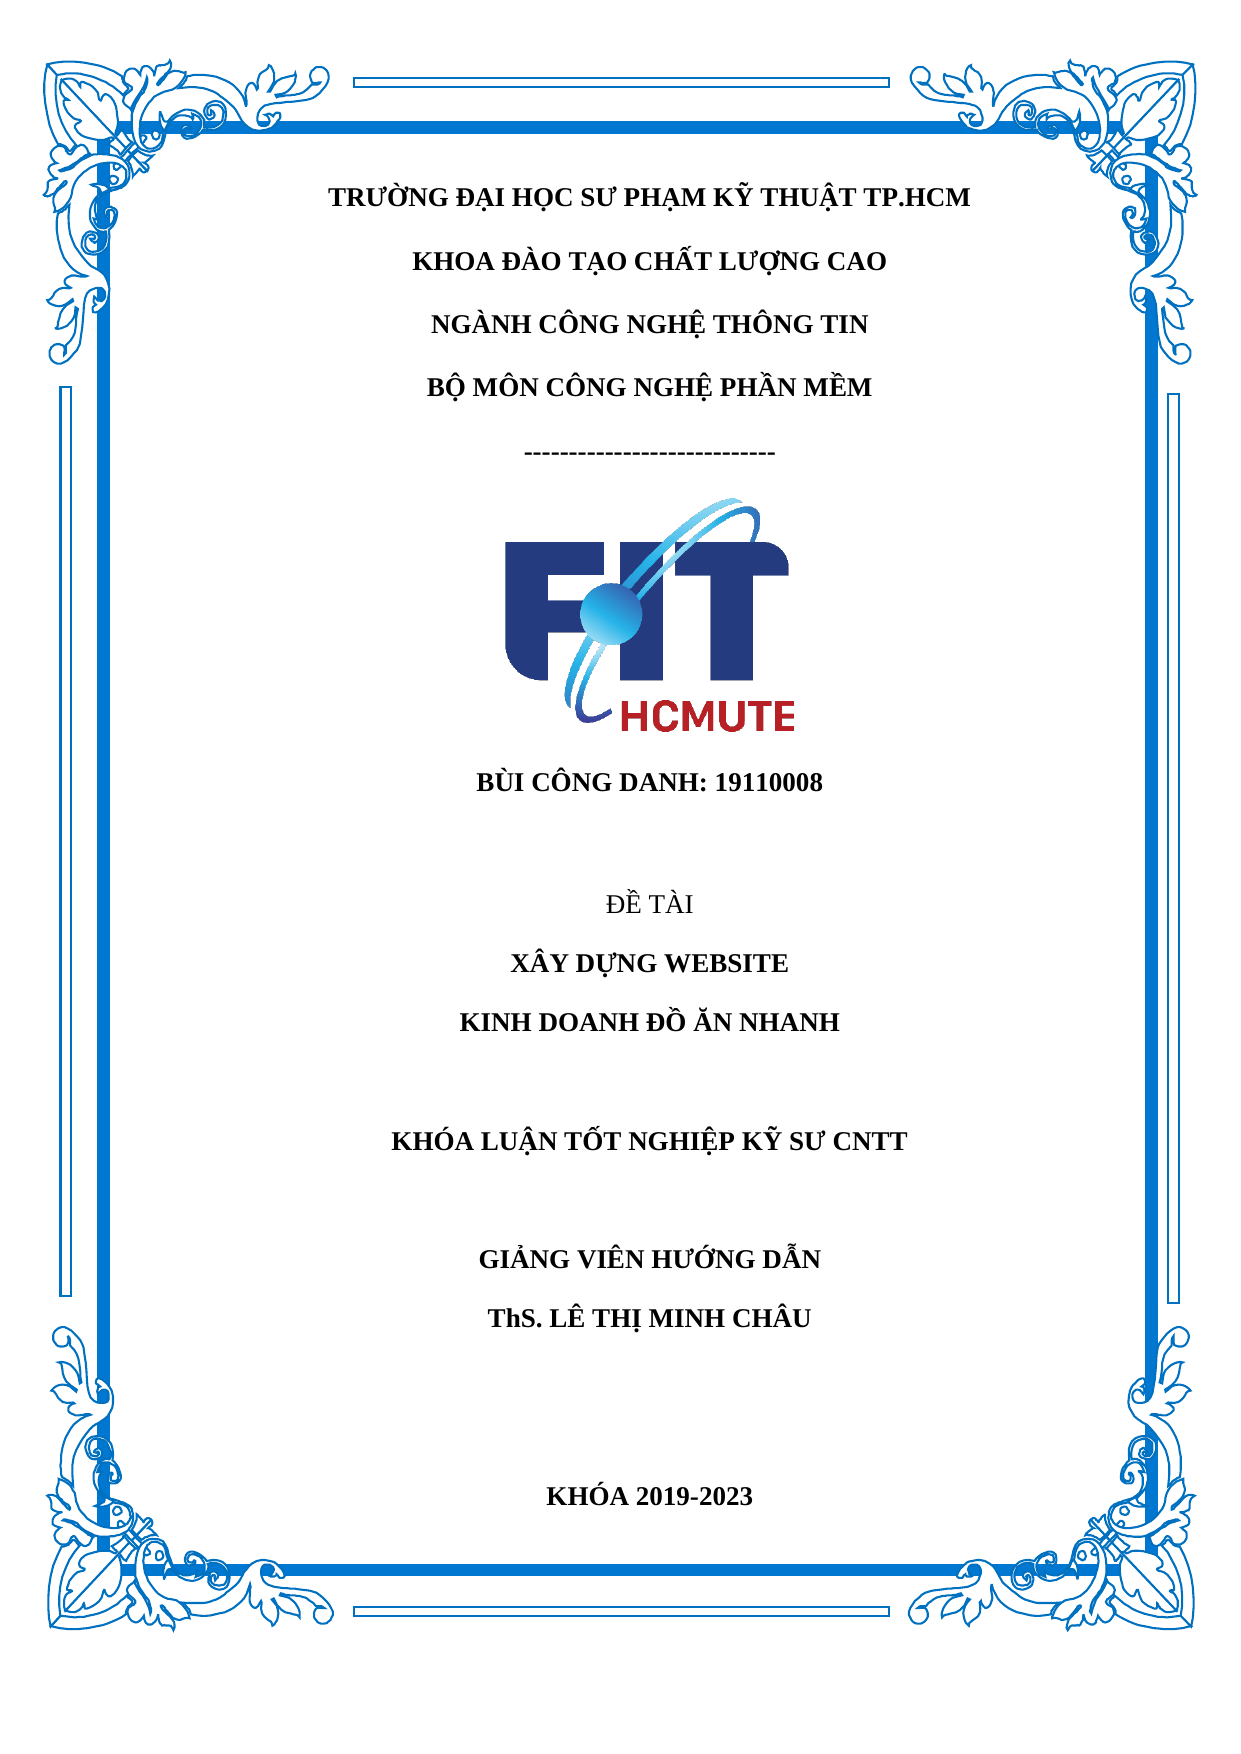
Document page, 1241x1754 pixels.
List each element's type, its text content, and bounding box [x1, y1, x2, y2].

text KHÓA LUẬN TỐT NGHIỆP KỸ SƯ CNTT [177, 1125, 1122, 1156]
text GIẢNG VIÊN HƯỚNG DẪN [177, 1243, 1122, 1274]
text NGÀNH CÔNG NGHỆ THÔNG TIN [177, 308, 1122, 339]
text ---------------------------- [177, 435, 1122, 466]
text KHÓA 2019-2023 [177, 1480, 1122, 1511]
text ThS. LÊ THỊ MINH CHÂU [177, 1302, 1122, 1333]
text KINH DOANH ĐỒ ĂN NHANH [177, 1007, 1122, 1038]
text ĐỀ TÀI [177, 888, 1122, 919]
text BỘ MÔN CÔNG NGHỆ PHẦN MỀM [177, 371, 1122, 403]
text TRƯỜNG ĐẠI HỌC SƯ PHẠM KỸ THUẬT TP.HCM [177, 181, 1122, 213]
picture [505, 498, 794, 735]
text KHOA ĐÀO TẠO CHẤT LƯỢNG CAO [177, 245, 1122, 276]
text XÂY DỰNG WEBSITE [177, 947, 1122, 978]
text BÙI CÔNG DANH: 19110008 [177, 766, 1122, 797]
